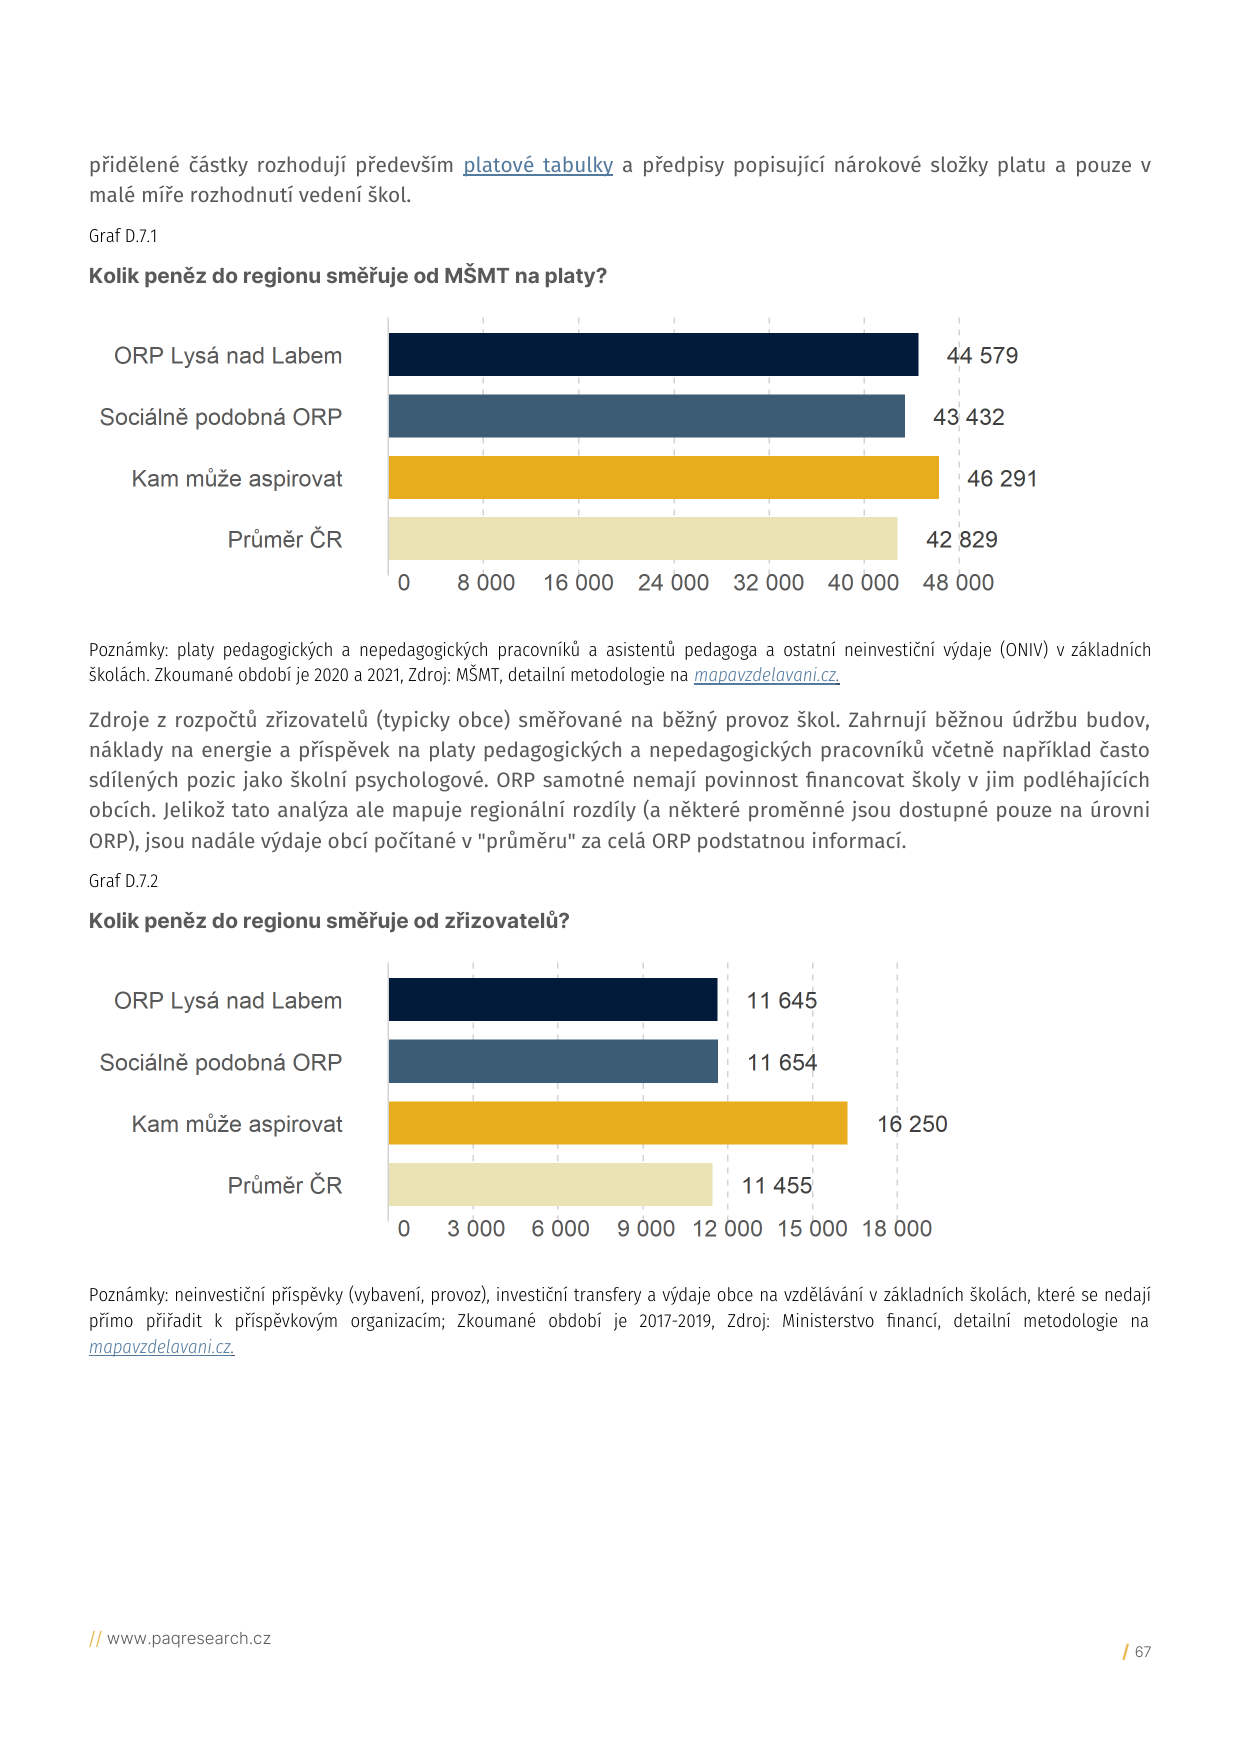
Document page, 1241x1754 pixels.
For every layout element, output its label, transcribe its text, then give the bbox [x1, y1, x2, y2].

picture [88, 935, 1139, 1268]
text Poznámky: neinvestiční příspěvky (vybavení, provoz), investiční transfery a výdaje obce na vzdělávání v základních školách, které se nedají přímo přiřadit k příspěvkovým organizacím; Zkoumané období je 2017-2019, Zdroj: Ministerstvo financí, detailní metodologie na mapavzdelavani.cz. [89, 1284, 1152, 1358]
text Kolik peněz do regionu směřuje od zřizovatelů? [89, 909, 1152, 934]
text Graf D.7.2 [89, 870, 1152, 893]
picture [88, 290, 1139, 622]
text Zdroje z rozpočtů zřizovatelů (typicky obce) směřované na běžný provoz škol. Zahrnují běžnou údržbu budov, náklady na energie a příspěvek na platy pedagogických a nepedagogických pracovníků včetně například často sdílených pozic jako školní psychologové. ORP samotné nemají povinnost financovat školy v jim podléhajících obcích. Jelikož tato analýza ale mapuje regionální rozdíly (a některé proměnné jsou dostupné pouze na úrovni ORP), jsou nadále výdaje obcí počítané v "průměru" za celá ORP podstatnou informací. [89, 703, 1152, 854]
text Graf D.7.1 [89, 225, 1152, 247]
text Kolik peněz do regionu směřuje od MŠMT na platy? [89, 263, 1152, 288]
text Poznámky: platy pedagogických a nepedagogických pracovníků a asistentů pedagoga a ostatní neinvestiční výdaje (ONIV) v základních školách. Zkoumané období je 2020 a 2021, Zdroj: MŠMT, detailní metodologie na mapavzdelavani.cz. [89, 638, 1152, 687]
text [89, 148, 1152, 208]
